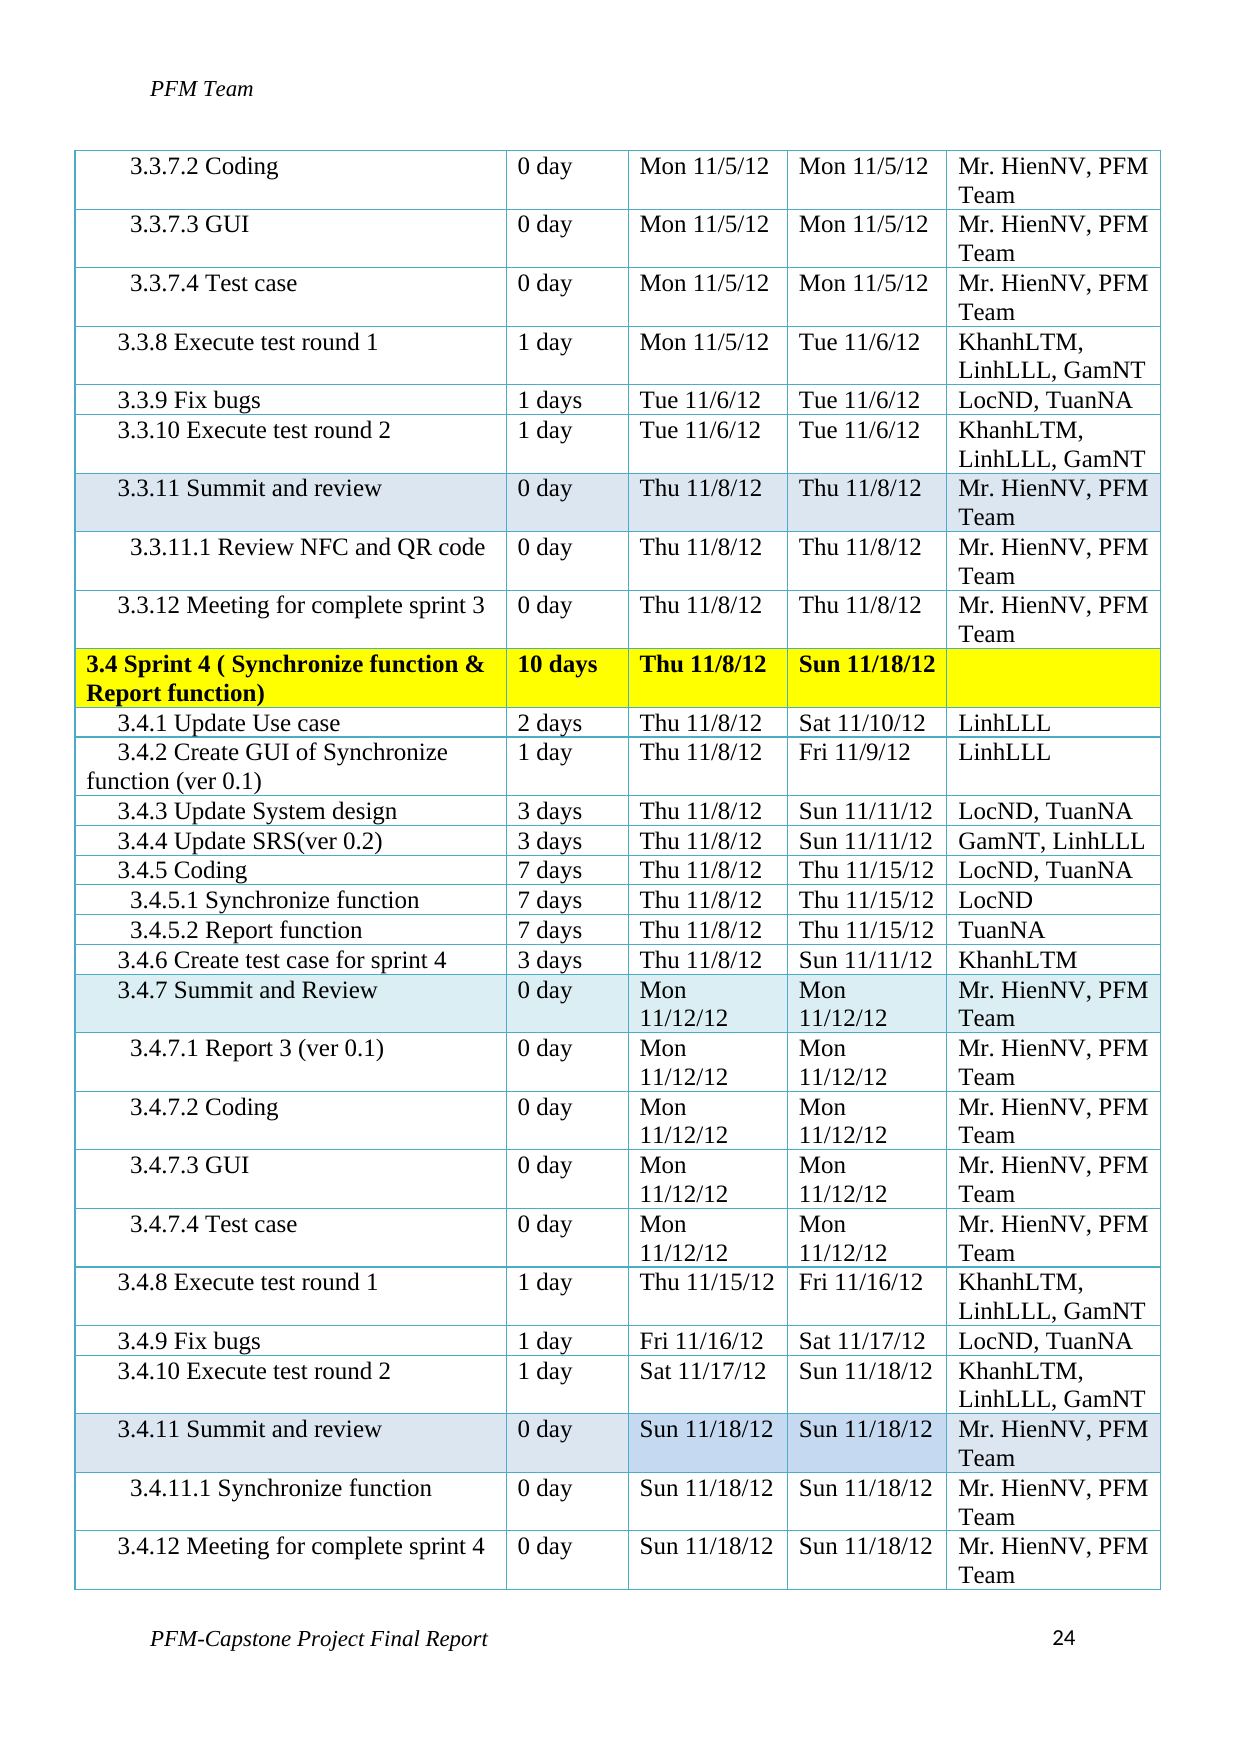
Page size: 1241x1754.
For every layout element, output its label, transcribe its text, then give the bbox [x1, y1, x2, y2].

table_cell Sun 11/18/12 [788, 649, 946, 707]
table_cell 3 days [507, 796, 628, 825]
table_cell Thu 11/8/12 [629, 796, 787, 825]
table_cell Sun 11/18/12 [788, 1531, 946, 1589]
table_cell 0 day [507, 474, 628, 531]
table_cell 0 day [507, 1531, 628, 1589]
table_cell Mon 11/12/12 [629, 1209, 787, 1266]
table_cell Mon 11/5/12 [629, 151, 787, 208]
table_cell Mr. HienNV, PFM Team [947, 591, 1160, 648]
table_cell Mr. HienNV, PFM Team [947, 1150, 1160, 1208]
table_cell 3.4.7 Summit and Review [76, 975, 506, 1032]
table_cell Thu 11/8/12 [629, 915, 787, 944]
table_cell Mon 11/12/12 [788, 1150, 946, 1208]
table_cell Mon 11/5/12 [629, 268, 787, 326]
table_cell 3.4.11 Summit and review [76, 1414, 506, 1472]
table_cell Sat 11/17/12 [788, 1326, 946, 1355]
table_cell Mon 11/12/12 [629, 1092, 787, 1149]
table_cell LinhLLL [947, 708, 1160, 736]
table_cell Mon 11/5/12 [629, 327, 787, 384]
table_cell Mr. HienNV, PFM Team [947, 474, 1160, 531]
table_cell Sat 11/17/12 [629, 1356, 787, 1413]
table_cell 3.4 Sprint 4 ( Synchronize function & Report function) [76, 649, 506, 707]
table_cell 0 day [507, 210, 628, 267]
table_cell 3.4.8 Execute test round 1 [76, 1268, 506, 1325]
table_cell Mon 11/12/12 [629, 1150, 787, 1208]
table_cell Thu 11/15/12 [788, 915, 946, 944]
table_cell Mr. HienNV, PFM Team [947, 1209, 1160, 1266]
table_cell 3.3.8 Execute test round 1 [76, 327, 506, 384]
table_cell Mr. HienNV, PFM Team [947, 1473, 1160, 1530]
table_cell Mon 11/5/12 [788, 151, 946, 208]
table_cell Mr. HienNV, PFM Team [947, 268, 1160, 326]
table_cell Mon 11/12/12 [629, 1033, 787, 1091]
table_cell 3 days [507, 826, 628, 854]
table_cell 3 days [507, 945, 628, 974]
table_cell Fri 11/16/12 [629, 1326, 787, 1355]
table_cell 0 day [507, 1092, 628, 1149]
table_cell 0 day [507, 268, 628, 326]
table_cell 0 day [507, 1150, 628, 1208]
table_cell Sun 11/18/12 [629, 1531, 787, 1589]
table_cell Mon 11/12/12 [629, 975, 787, 1032]
table_cell Mr. HienNV, PFM Team [947, 1531, 1160, 1589]
table_cell 3.3.7.3 GUI [76, 210, 506, 267]
table_cell 3.4.7.1 Report 3 (ver 0.1) [76, 1033, 506, 1091]
table_cell Thu 11/15/12 [629, 1268, 787, 1325]
table_cell 1 day [507, 1356, 628, 1413]
table_cell Fri 11/9/12 [788, 738, 946, 795]
table_cell 0 day [507, 591, 628, 648]
table_cell 3.3.11 Summit and review [76, 474, 506, 531]
table_cell 1 days [507, 385, 628, 414]
table_cell Thu 11/8/12 [788, 474, 946, 531]
table_cell Mon 11/5/12 [788, 268, 946, 326]
table_cell Sun 11/18/12 [788, 1473, 946, 1530]
table_cell 10 days [507, 649, 628, 707]
table_cell LinhLLL [947, 738, 1160, 795]
table_cell Thu 11/8/12 [629, 826, 787, 854]
table_cell 3.3.11.1 Review NFC and QR code [76, 532, 506, 589]
table_cell 3.3.7.4 Test case [76, 268, 506, 326]
table_cell Fri 11/16/12 [788, 1268, 946, 1325]
table_cell 1 day [507, 1268, 628, 1325]
table_cell KhanhLTM, LinhLLL, GamNT [947, 415, 1160, 472]
table_cell 1 day [507, 1326, 628, 1355]
table_cell Tue 11/6/12 [629, 415, 787, 472]
table_cell Thu 11/15/12 [788, 856, 946, 884]
table_cell Thu 11/8/12 [629, 474, 787, 531]
table_cell 3.4.12 Meeting for complete sprint 4 [76, 1531, 506, 1589]
table_cell 7 days [507, 915, 628, 944]
table_cell Thu 11/8/12 [629, 885, 787, 914]
table_cell Mr. HienNV, PFM Team [947, 532, 1160, 589]
table_cell 3.3.12 Meeting for complete sprint 3 [76, 591, 506, 648]
table_cell Mon 11/5/12 [629, 210, 787, 267]
table_cell Thu 11/8/12 [629, 708, 787, 736]
table_cell Mr. HienNV, PFM Team [947, 975, 1160, 1032]
table_cell 2 days [507, 708, 628, 736]
table_cell LocND, TuanNA [947, 385, 1160, 414]
table_cell Mon 11/5/12 [788, 210, 946, 267]
table_cell 3.4.7.3 GUI [76, 1150, 506, 1208]
table_cell 3.4.9 Fix bugs [76, 1326, 506, 1355]
table_cell 0 day [507, 975, 628, 1032]
table_cell LocND, TuanNA [947, 1326, 1160, 1355]
table_cell Thu 11/15/12 [788, 885, 946, 914]
table_cell 7 days [507, 885, 628, 914]
table_cell Thu 11/8/12 [629, 856, 787, 884]
table_cell LocND, TuanNA [947, 796, 1160, 825]
table_cell Mr. HienNV, PFM Team [947, 210, 1160, 267]
table_cell 1 day [507, 415, 628, 472]
table_cell Thu 11/8/12 [629, 532, 787, 589]
table_cell 0 day [507, 1209, 628, 1266]
table_cell Mon 11/12/12 [788, 1092, 946, 1149]
table_cell 1 day [507, 738, 628, 795]
table_cell Thu 11/8/12 [629, 738, 787, 795]
table_cell 0 day [507, 1414, 628, 1472]
table_cell Thu 11/8/12 [788, 591, 946, 648]
table_cell 1 day [507, 327, 628, 384]
table_cell 3.4.3 Update System design [76, 796, 506, 825]
table_cell Thu 11/8/12 [629, 591, 787, 648]
table_cell 3.4.7.2 Coding [76, 1092, 506, 1149]
table_cell Thu 11/8/12 [629, 945, 787, 974]
table_cell 7 days [507, 856, 628, 884]
table_cell Sun 11/18/12 [788, 1356, 946, 1413]
table_cell 3.3.7.2 Coding [76, 151, 506, 208]
table_cell KhanhLTM, LinhLLL, GamNT [947, 1268, 1160, 1325]
table_cell Mr. HienNV, PFM Team [947, 1414, 1160, 1472]
table_cell 3.4.2 Create GUI of Synchronize function (ver 0.1) [76, 738, 506, 795]
table_cell Sun 11/18/12 [629, 1473, 787, 1530]
table_cell 3.3.9 Fix bugs [76, 385, 506, 414]
table_cell 3.4.4 Update SRS(ver 0.2) [76, 826, 506, 854]
table_cell 3.4.6 Create test case for sprint 4 [76, 945, 506, 974]
table_cell 3.3.10 Execute test round 2 [76, 415, 506, 472]
table_cell Mr. HienNV, PFM Team [947, 1092, 1160, 1149]
table_cell KhanhLTM, LinhLLL, GamNT [947, 327, 1160, 384]
table_cell KhanhLTM [947, 945, 1160, 974]
table_cell 3.4.1 Update Use case [76, 708, 506, 736]
table_cell [947, 649, 1160, 707]
table_cell TuanNA [947, 915, 1160, 944]
table_cell 0 day [507, 1033, 628, 1091]
table_cell 0 day [507, 532, 628, 589]
table_cell 3.4.10 Execute test round 2 [76, 1356, 506, 1413]
table_cell 3.4.5 Coding [76, 856, 506, 884]
table_cell Tue 11/6/12 [629, 385, 787, 414]
table_cell Tue 11/6/12 [788, 415, 946, 472]
table_cell Sun 11/11/12 [788, 796, 946, 825]
table_cell Mr. HienNV, PFM Team [947, 1033, 1160, 1091]
table_cell Tue 11/6/12 [788, 327, 946, 384]
table_cell Sun 11/11/12 [788, 826, 946, 854]
table_cell Thu 11/8/12 [629, 649, 787, 707]
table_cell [947, 151, 1160, 208]
table_cell Sun 11/18/12 [788, 1414, 946, 1472]
table_cell Thu 11/8/12 [788, 532, 946, 589]
table_cell 3.4.7.4 Test case [76, 1209, 506, 1266]
table_cell Mon 11/12/12 [788, 1209, 946, 1266]
table_cell 0 day [507, 1473, 628, 1530]
table_cell Sun 11/18/12 [629, 1414, 787, 1472]
table_cell Sun 11/11/12 [788, 945, 946, 974]
table_cell KhanhLTM, LinhLLL, GamNT [947, 1356, 1160, 1413]
table_cell GamNT, LinhLLL [947, 826, 1160, 854]
table_cell 3.4.5.1 Synchronize function [76, 885, 506, 914]
table_cell Sat 11/10/12 [788, 708, 946, 736]
table_cell Mon 11/12/12 [788, 1033, 946, 1091]
table_cell Tue 11/6/12 [788, 385, 946, 414]
table_cell 0 day [507, 151, 628, 208]
table_cell Mon 11/12/12 [788, 975, 946, 1032]
table_cell 3.4.5.2 Report function [76, 915, 506, 944]
table_cell 3.4.11.1 Synchronize function [76, 1473, 506, 1530]
table_cell LocND, TuanNA [947, 856, 1160, 884]
table_cell LocND [947, 885, 1160, 914]
